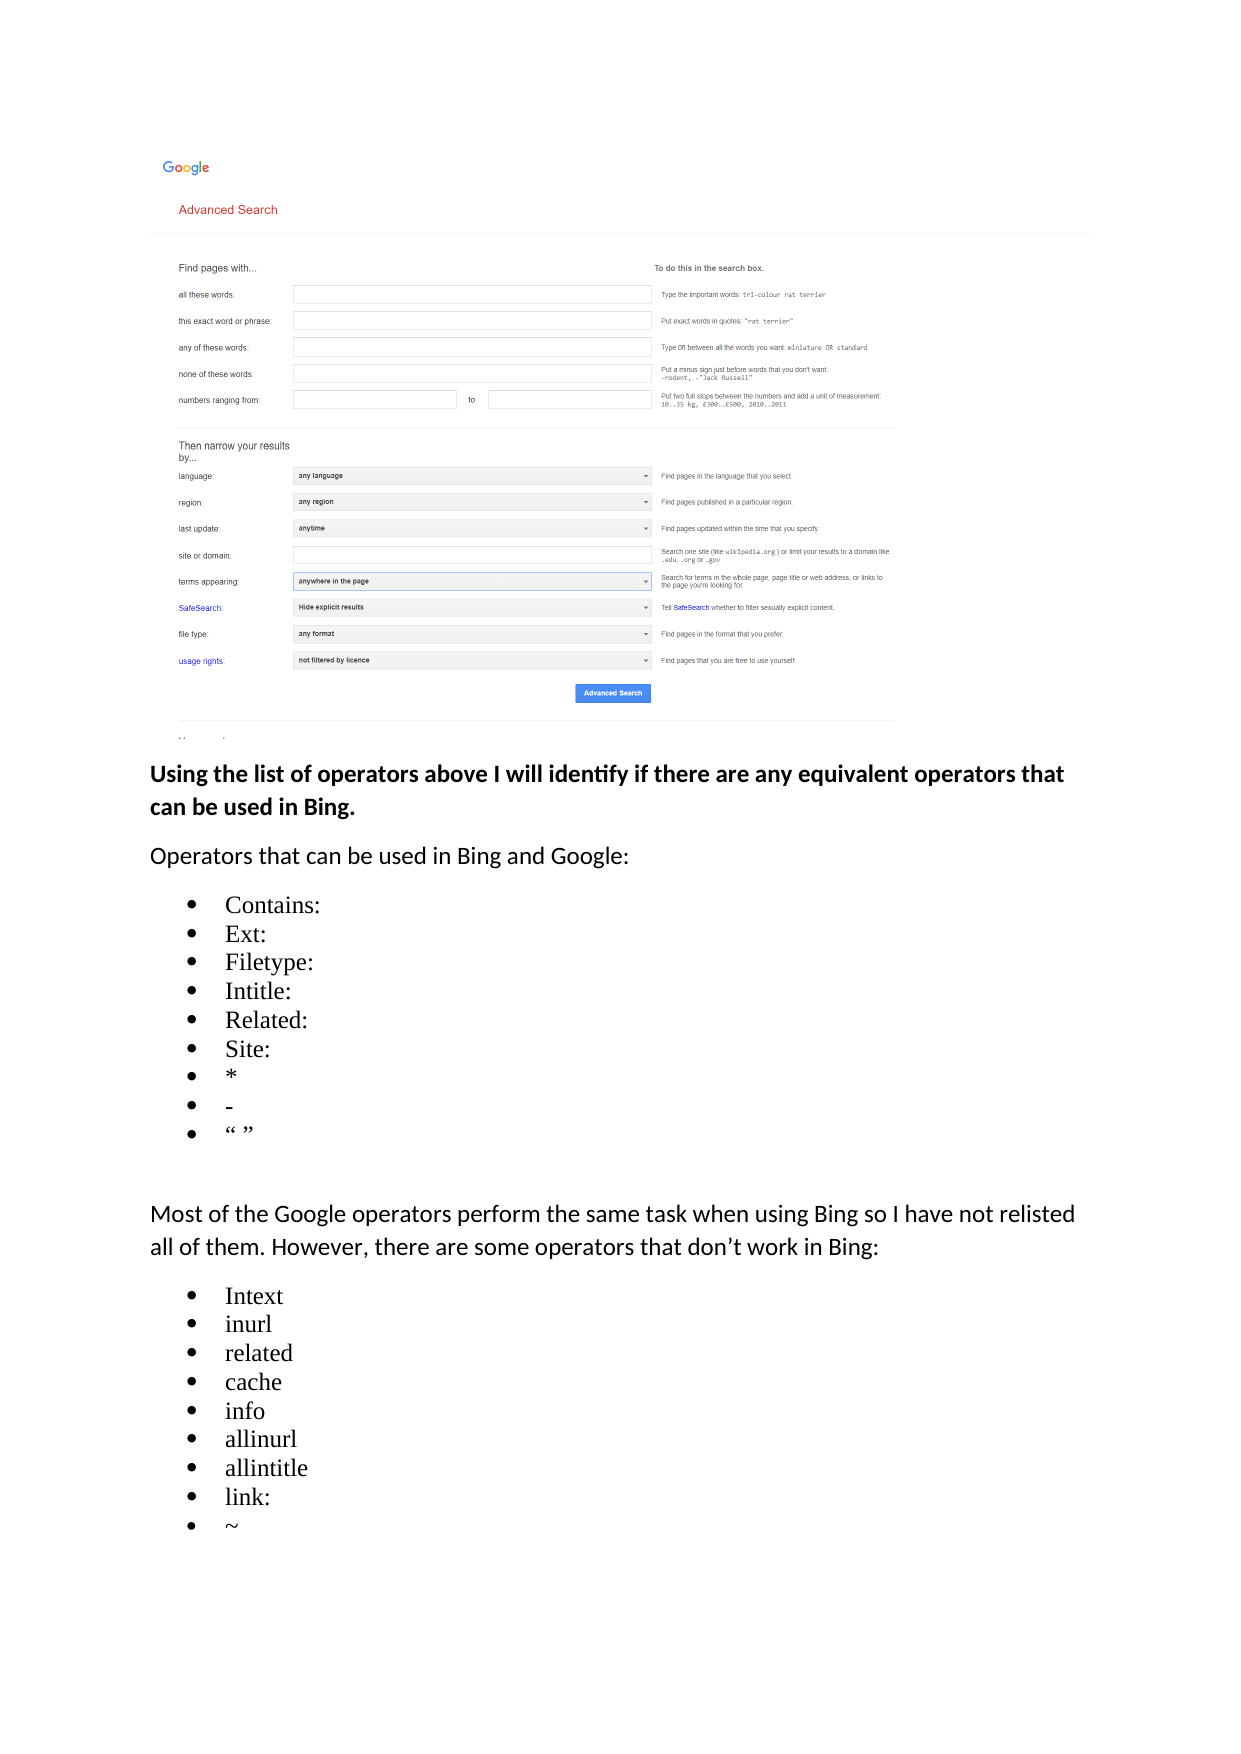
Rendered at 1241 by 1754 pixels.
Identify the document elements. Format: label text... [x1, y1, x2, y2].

list Contains: [187, 890, 1090, 919]
list info [187, 1396, 1090, 1424]
list - [187, 1091, 1090, 1120]
list Intext [187, 1281, 1090, 1309]
list link: [187, 1482, 1090, 1511]
list Ext: [187, 919, 1090, 947]
list “ ” [187, 1120, 1090, 1149]
text Most of the Google operators perform the same task when using Bing so I have not relisted all of them. However, there are some operators that don’t work in Bing: [150, 1198, 1090, 1262]
list Intitle: [187, 976, 1090, 1005]
list related [187, 1338, 1090, 1367]
list allintitle [187, 1453, 1090, 1482]
list Filetype: [187, 947, 1090, 976]
list allinurl [187, 1424, 1090, 1453]
list Related: [187, 1005, 1090, 1034]
list Site: [187, 1034, 1090, 1062]
text Using the list of operators above I will identify if there are any equivalent operators that can be used in Bing. [150, 758, 1090, 821]
list * [187, 1062, 1090, 1091]
text Operators that can be used in Bing and Google: [150, 840, 1090, 871]
list cache [187, 1367, 1090, 1396]
list inurl [187, 1309, 1090, 1338]
list ~ [187, 1511, 1090, 1539]
